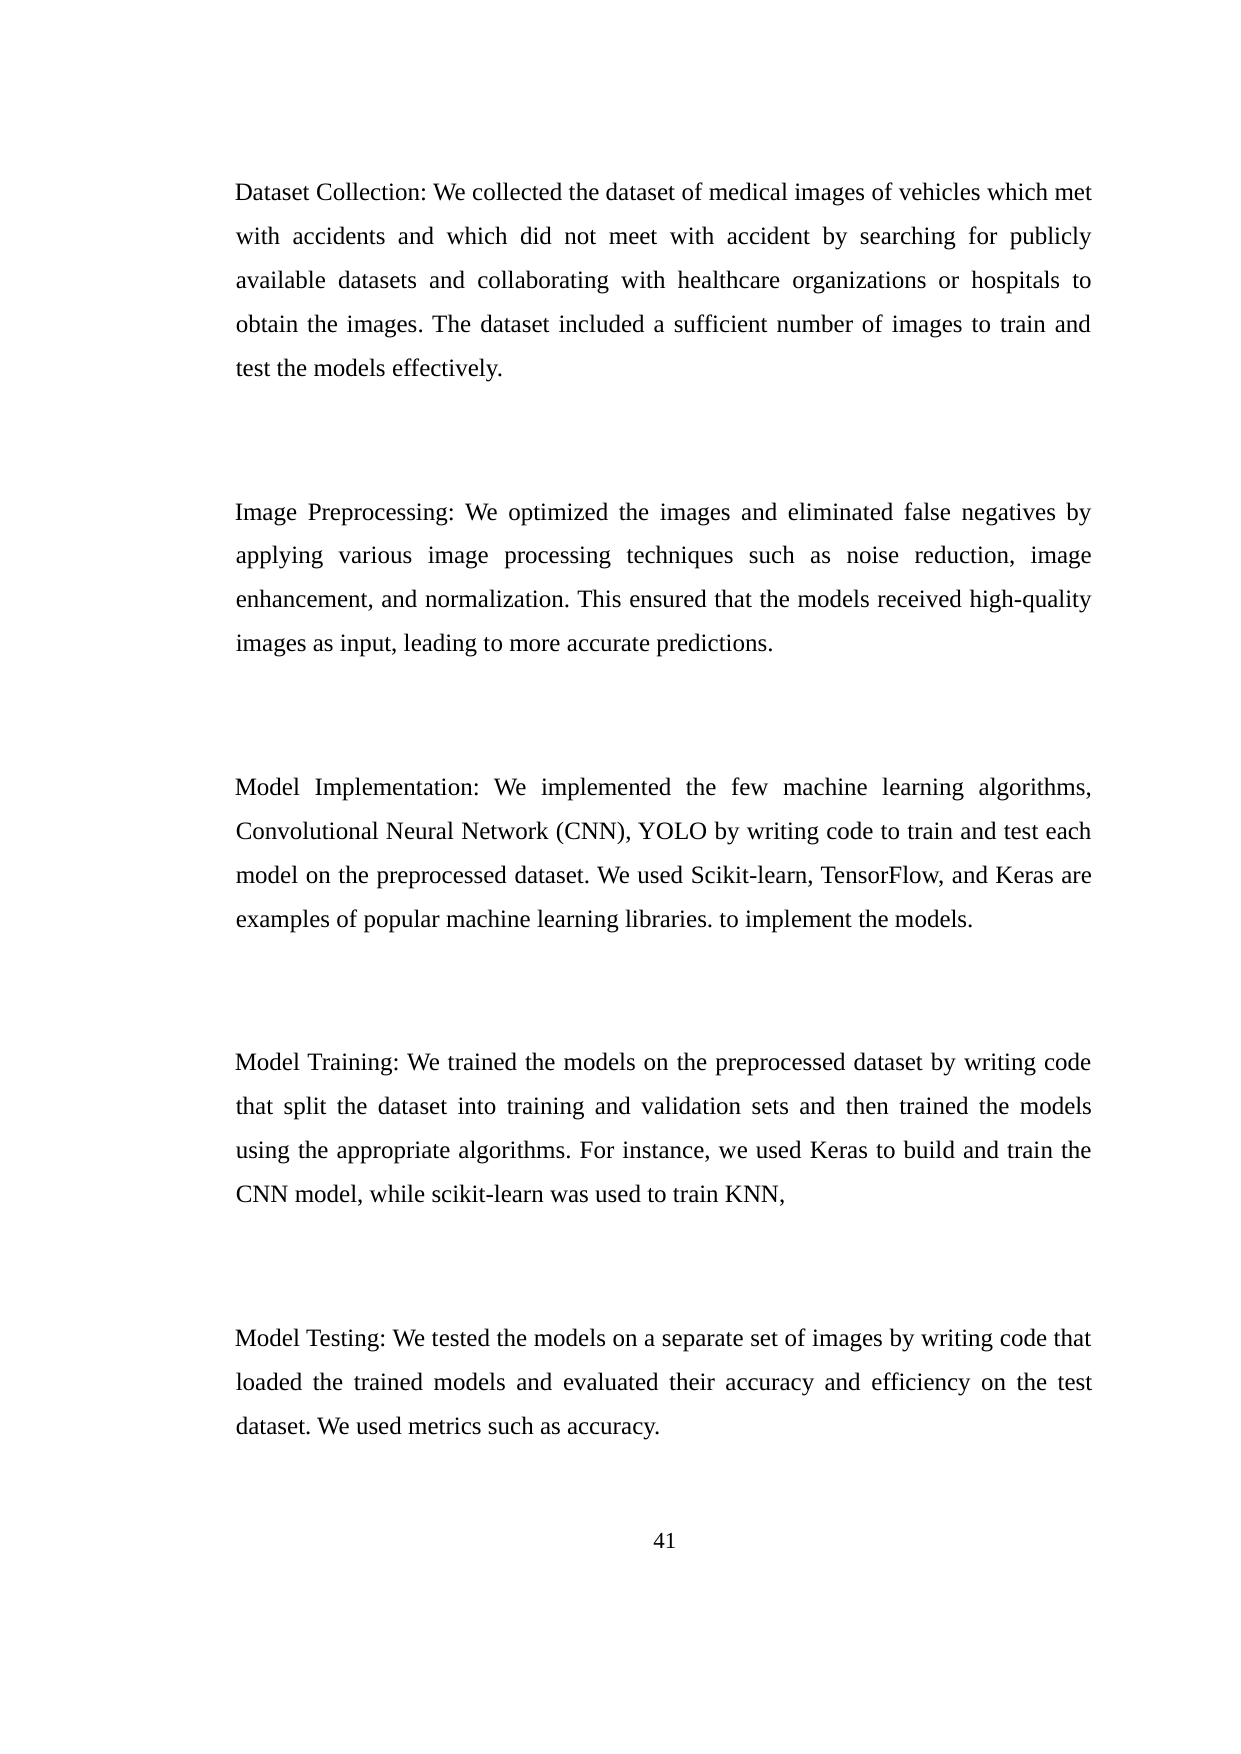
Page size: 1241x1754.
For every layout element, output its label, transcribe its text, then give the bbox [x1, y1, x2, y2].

text Model Implementation: We implemented the few machine learning algorithms, Convolutional Neural Network (CNN), YOLO by writing code to train and test each model on the preprocessed dataset. We used Scikit-learn, TensorFlow, and Keras are examples of popular machine learning libraries. to implement the models. [234, 772, 1093, 933]
text Model Training: We trained the models on the preprocessed dataset by writing code that split the dataset into training and validation sets and then trained the models using the appropriate algorithms. For instance, we used Keras to build and train the CNN model, while scikit-learn was used to train KNN, [234, 1047, 1093, 1208]
text Image Preprocessing: We optimized the images and eliminated false negatives by applying various image processing techniques such as noise reduction, image enhancement, and normalization. This ensured that the models received high-quality images as input, leading to more accurate predictions. [234, 497, 1093, 657]
text Dataset Collection: We collected the dataset of medical images of vehicles which met with accidents and which did not meet with accident by searching for publicly available datasets and collaborating with healthcare organizations or hospitals to obtain the images. The dataset included a sufficient number of images to train and test the models effectively. [234, 177, 1093, 382]
text Model Testing: We tested the models on a separate set of images by writing code that loaded the trained models and evaluated their accuracy and efficiency on the test dataset. We used metrics such as accuracy. [234, 1323, 1093, 1439]
